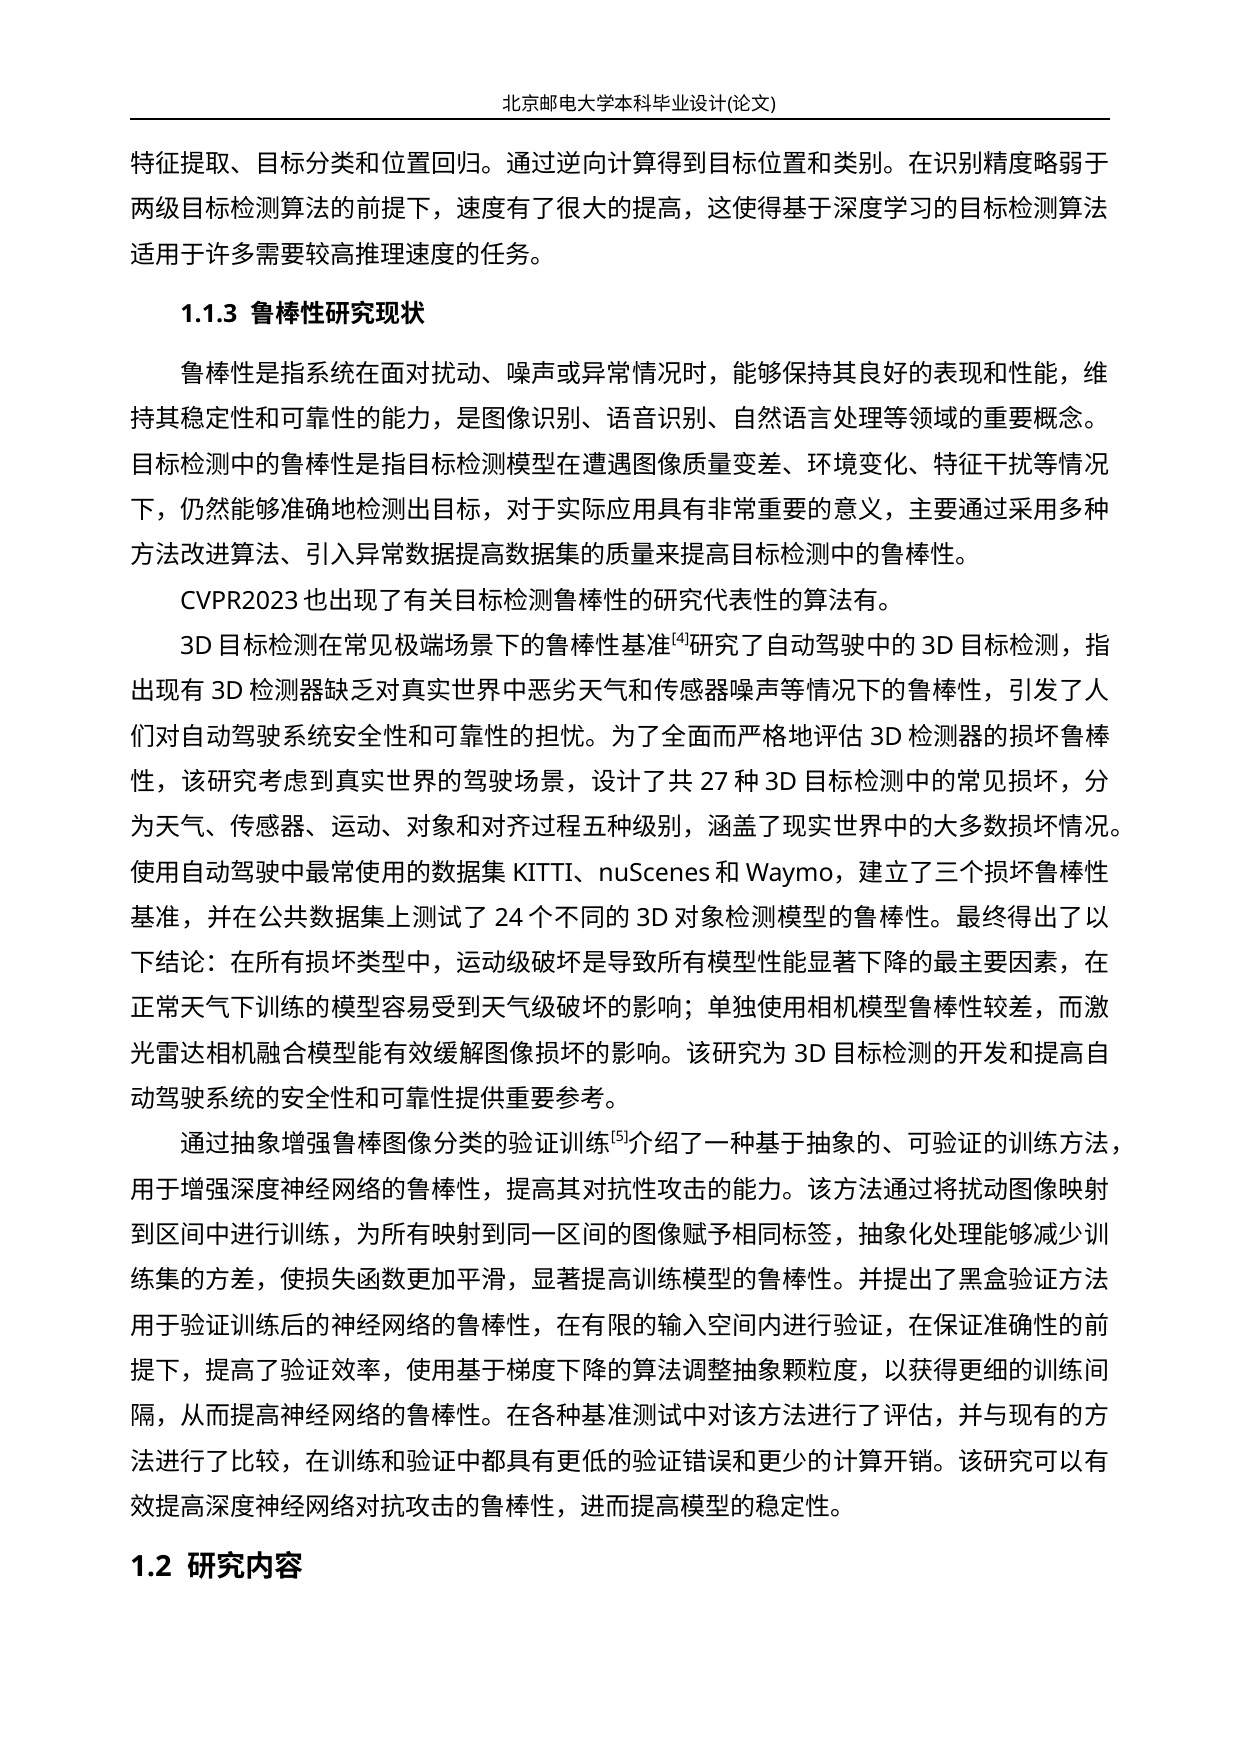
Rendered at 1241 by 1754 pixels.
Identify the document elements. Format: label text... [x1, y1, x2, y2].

text 1.1.3 鲁棒性研究现状 [130, 279, 1110, 344]
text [130, 143, 1110, 270]
text 3D目标检测在常见极端场景下的鲁棒性基准[4]研究了自动驾驶中的3D目标检测，指出现有3D检测器缺乏对真实世界中恶劣天气和传感器噪声等情况下的鲁棒性，引发了人们对自动驾驶系统安全性和可靠性的担忧。为了全面而严格地评估3D检测器的损坏鲁棒性，该研究考虑到真实世界的驾驶场景，设计了共27种3D目标检测中的常见损坏，分为天气、传感器、运动、对象和对齐过程五种级别，涵盖了现实世界中的大多数损坏情况。使用自动驾驶中最常使用的数据集KITTI、nuScenes和Waymo，建立了三个损坏鲁棒性基准，并在公共数据集上测试了24个不同的3D对象检测模型的鲁棒性。最终得出了以下结论：在所有损坏类型中，运动级破坏是导致所有模型性能显著下降的最主要因素，在正常天气下训练的模型容易受到天气级破坏的影响；单独使用相机模型鲁棒性较差，而激光雷达相机融合模型能有效缓解图像损坏的影响。该研究为3D目标检测的开发和提高自动驾驶系统的安全性和可靠性提供重要参考。 [130, 625, 1110, 1115]
text 鲁棒性是指系统在面对扰动、噪声或异常情况时，能够保持其良好的表现和性能，维持其稳定性和可靠性的能力，是图像识别、语音识别、自然语言处理等领域的重要概念。目标检测中的鲁棒性是指目标检测模型在遭遇图像质量变差、环境变化、特征干扰等情况下，仍然能够准确地检测出目标，对于实际应用具有非常重要的意义，主要通过采用多种方法改进算法、引入异常数据提高数据集的质量来提高目标检测中的鲁棒性。 [130, 353, 1110, 571]
text 通过抽象增强鲁棒图像分类的验证训练[5]介绍了一种基于抽象的、可验证的训练方法，用于增强深度神经网络的鲁棒性，提高其对抗性攻击的能力。该方法通过将扰动图像映射到区间中进行训练，为所有映射到同一区间的图像赋予相同标签，抽象化处理能够减少训练集的方差，使损失函数更加平滑，显著提高训练模型的鲁棒性。并提出了黑盒验证方法用于验证训练后的神经网络的鲁棒性，在有限的输入空间内进行验证，在保证准确性的前提下，提高了验证效率，使用基于梯度下降的算法调整抽象颗粒度，以获得更细的训练间隔，从而提高神经网络的鲁棒性。在各种基准测试中对该方法进行了评估，并与现有的方法进行了比较，在训练和验证中都具有更低的验证错误和更少的计算开销。该研究可以有效提高深度神经网络对抗攻击的鲁棒性，进而提高模型的稳定性。 [130, 1124, 1110, 1523]
text CVPR2023也出现了有关目标检测鲁棒性的研究代表性的算法有。 [130, 580, 1110, 616]
text 1.2 研究内容 [130, 1532, 1110, 1597]
